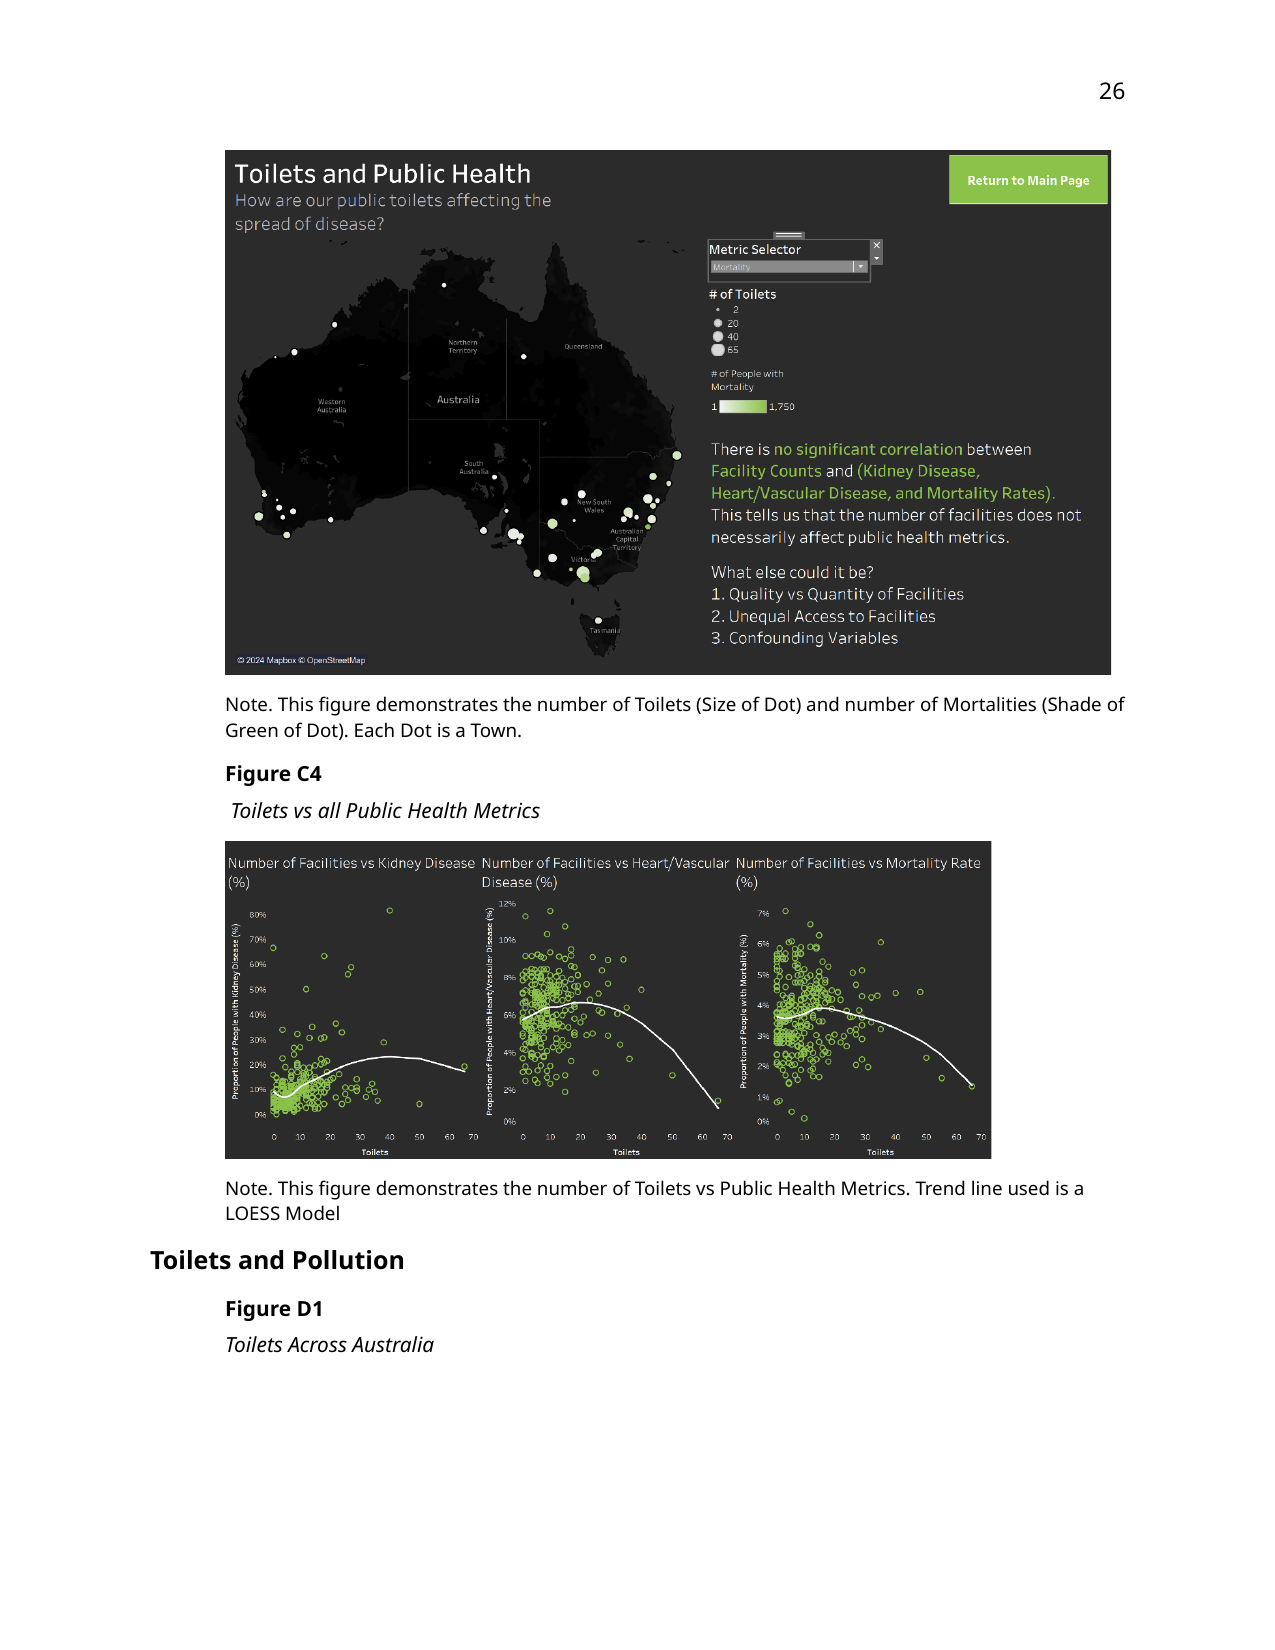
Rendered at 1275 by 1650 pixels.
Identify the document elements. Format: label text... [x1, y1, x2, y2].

text Toilets Across Australia [150, 1330, 1125, 1359]
picture [225, 150, 1112, 675]
subtitle Toilets and Pollution [150, 1243, 1125, 1277]
text Toilets vs all Public Health Metrics [150, 796, 1125, 824]
subtitle Figure C4 [150, 759, 1125, 788]
text Note. This figure demonstrates the number of Toilets vs Public Health Metrics. Trend line used is a LOESS Model [225, 1175, 1125, 1226]
picture [225, 841, 992, 1159]
subtitle Figure D1 [150, 1294, 1125, 1322]
text Note. This figure demonstrates the number of Toilets (Size of Dot) and number of Mortalities (Shade of Green of Dot). Each Dot is a Town. [225, 692, 1125, 743]
